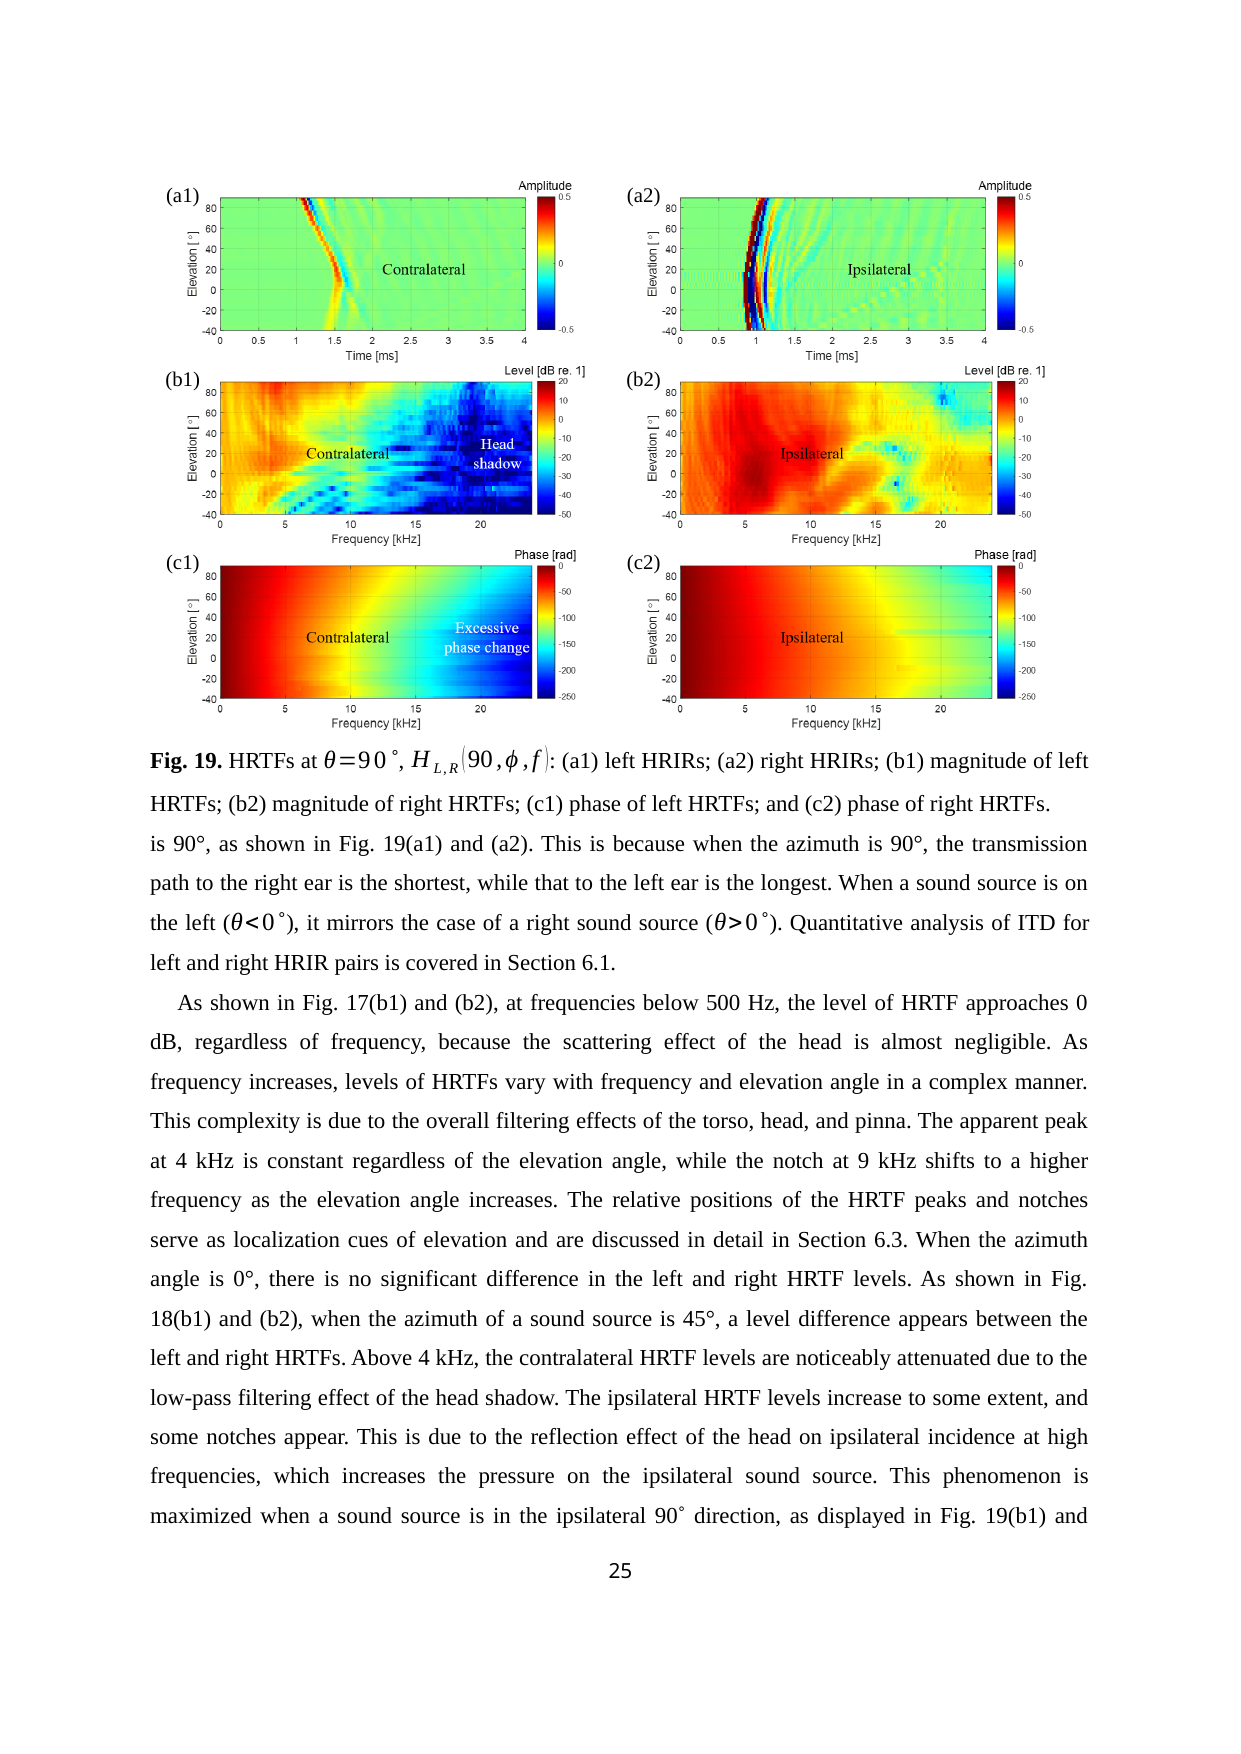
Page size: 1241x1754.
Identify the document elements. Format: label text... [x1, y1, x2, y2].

picture [150, 177, 1091, 732]
text Fig. 19. HRTFs at , : (a1) left HRIRs; (a2) right HRIRs; (b1) magnitude of left HRTFs; (b2) magnitude of right HRTFs; (c1) phase of left HRTFs; and (c2) phase of right HRTFs. [150, 744, 1090, 817]
text is 90°, as shown in Fig. 19(a1) and (a2). This is because when the azimuth is 90°, the transmission path to the right ear is the shortest, while that to the left ear is the longest. When a sound source is on the left (), it mirrors the case of a right sound source (). Quantitative analysis of ITD for left and right HRIR pairs is covered in Section 6.1. [150, 830, 1090, 976]
